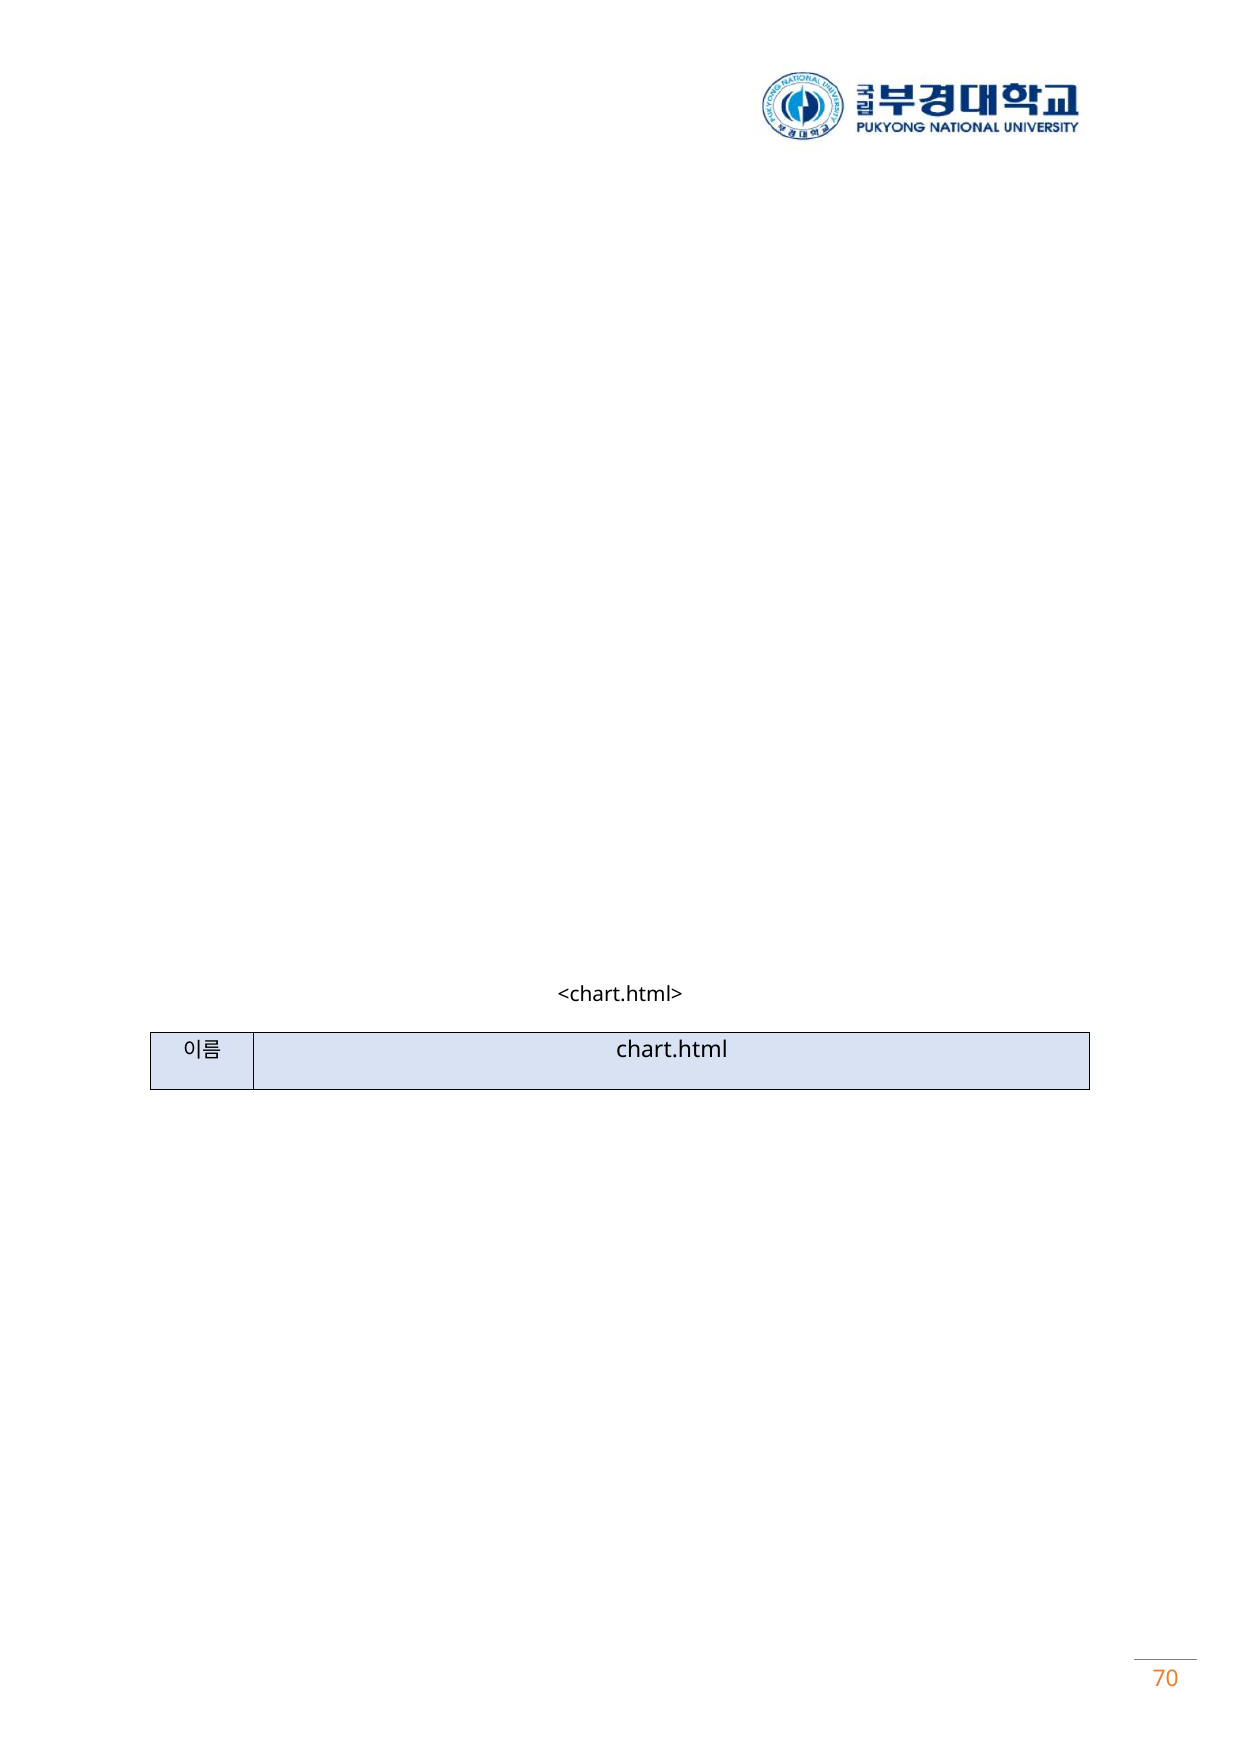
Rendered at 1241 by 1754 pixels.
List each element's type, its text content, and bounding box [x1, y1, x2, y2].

table_header 이름 [151, 1033, 253, 1089]
picture [753, 60, 1091, 151]
text <chart.html> [150, 979, 1090, 1007]
table_header chart.html [254, 1033, 1089, 1089]
